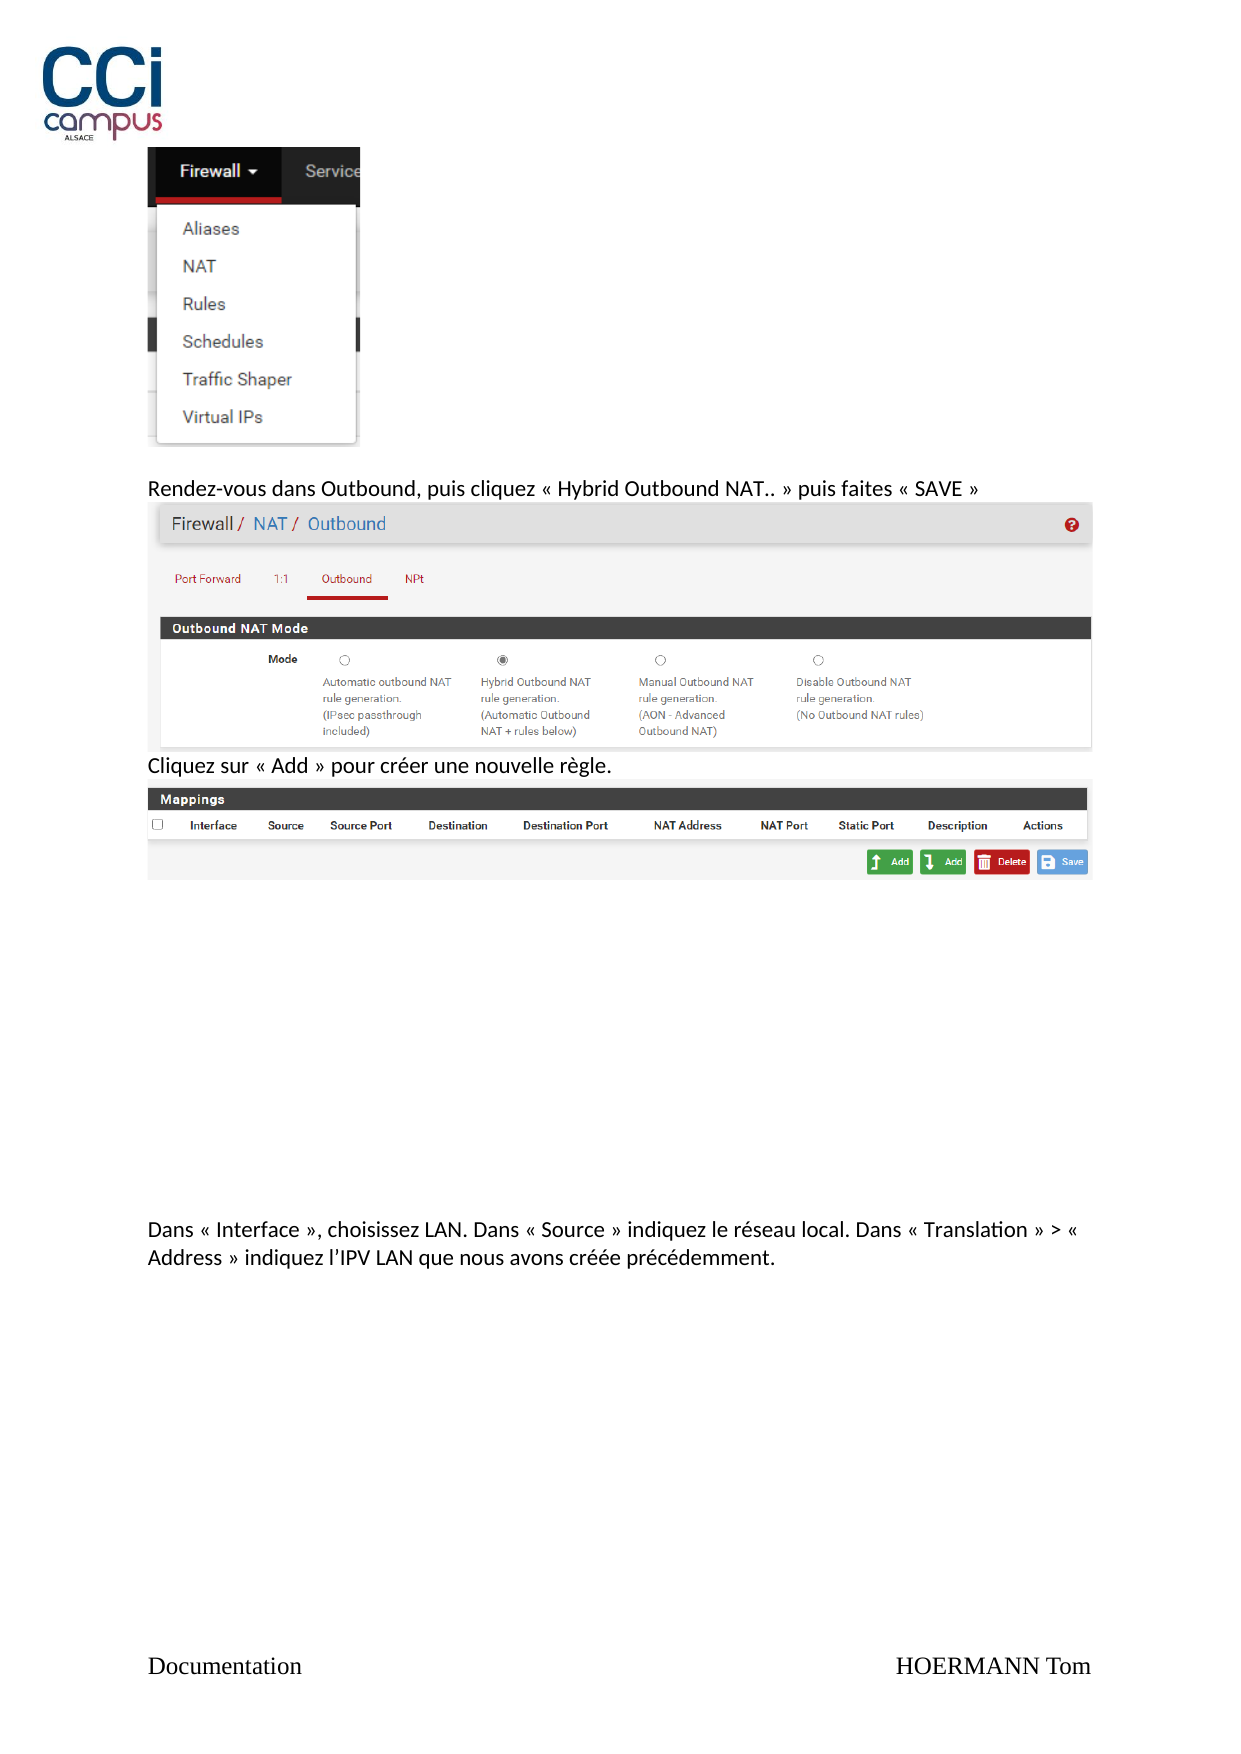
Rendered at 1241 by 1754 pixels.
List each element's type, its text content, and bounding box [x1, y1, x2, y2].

text Dans « Interface », choisissez LAN. Dans « Source » indiquez le réseau local. Dans « Translation » > « Address » indiquez l’IPV LAN que nous avons créée précédemment. [148, 1215, 1093, 1271]
picture [147, 779, 1093, 880]
text Cliquez sur « Add » pour créer une nouvelle règle. [148, 752, 1093, 779]
text Rendez-vous dans Outbound, puis cliquez « Hybrid Outbound NAT.. » puis faites « SAVE » [148, 474, 1093, 502]
picture [35, 26, 361, 447]
picture [147, 502, 1093, 752]
